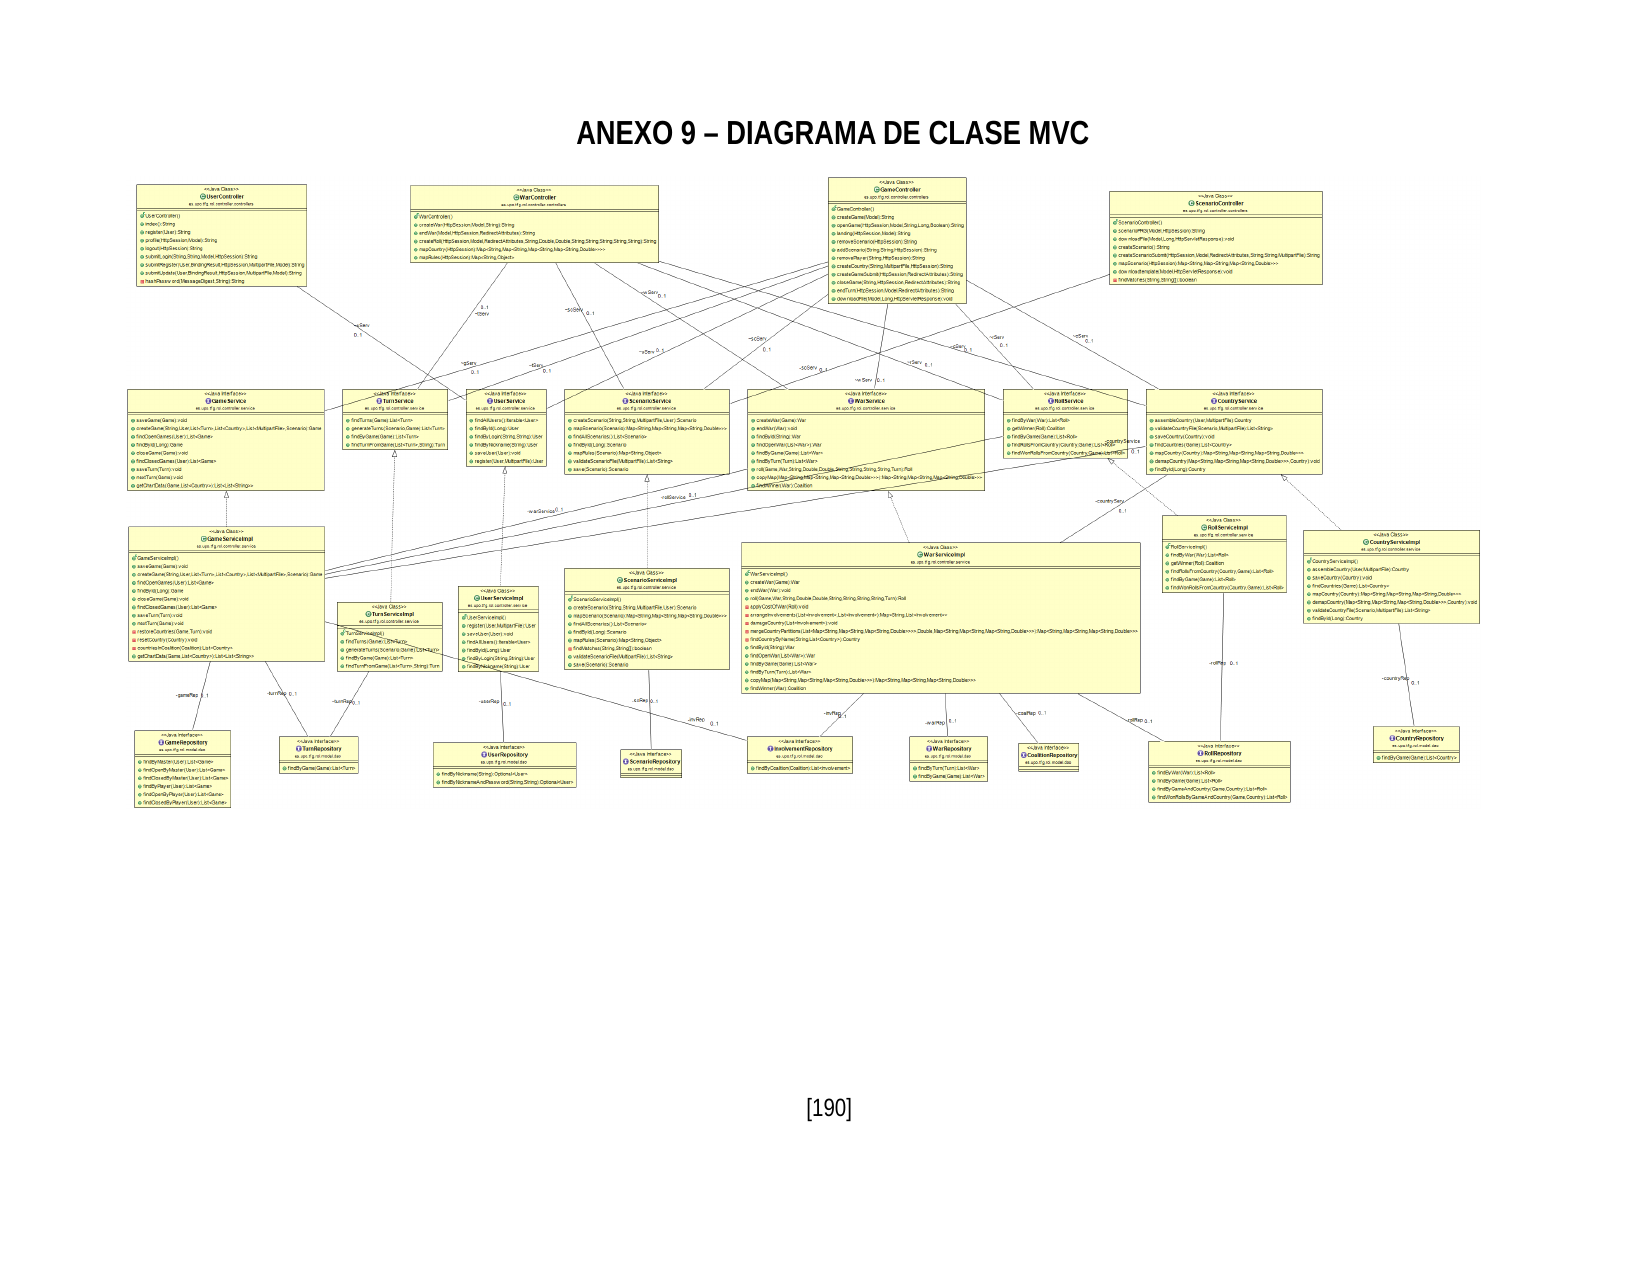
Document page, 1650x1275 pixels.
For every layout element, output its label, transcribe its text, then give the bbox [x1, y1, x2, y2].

title ANEXO 9 – DIAGRAMA DE CLASE MVC [89, 114, 1532, 152]
picture [126, 176, 1481, 809]
